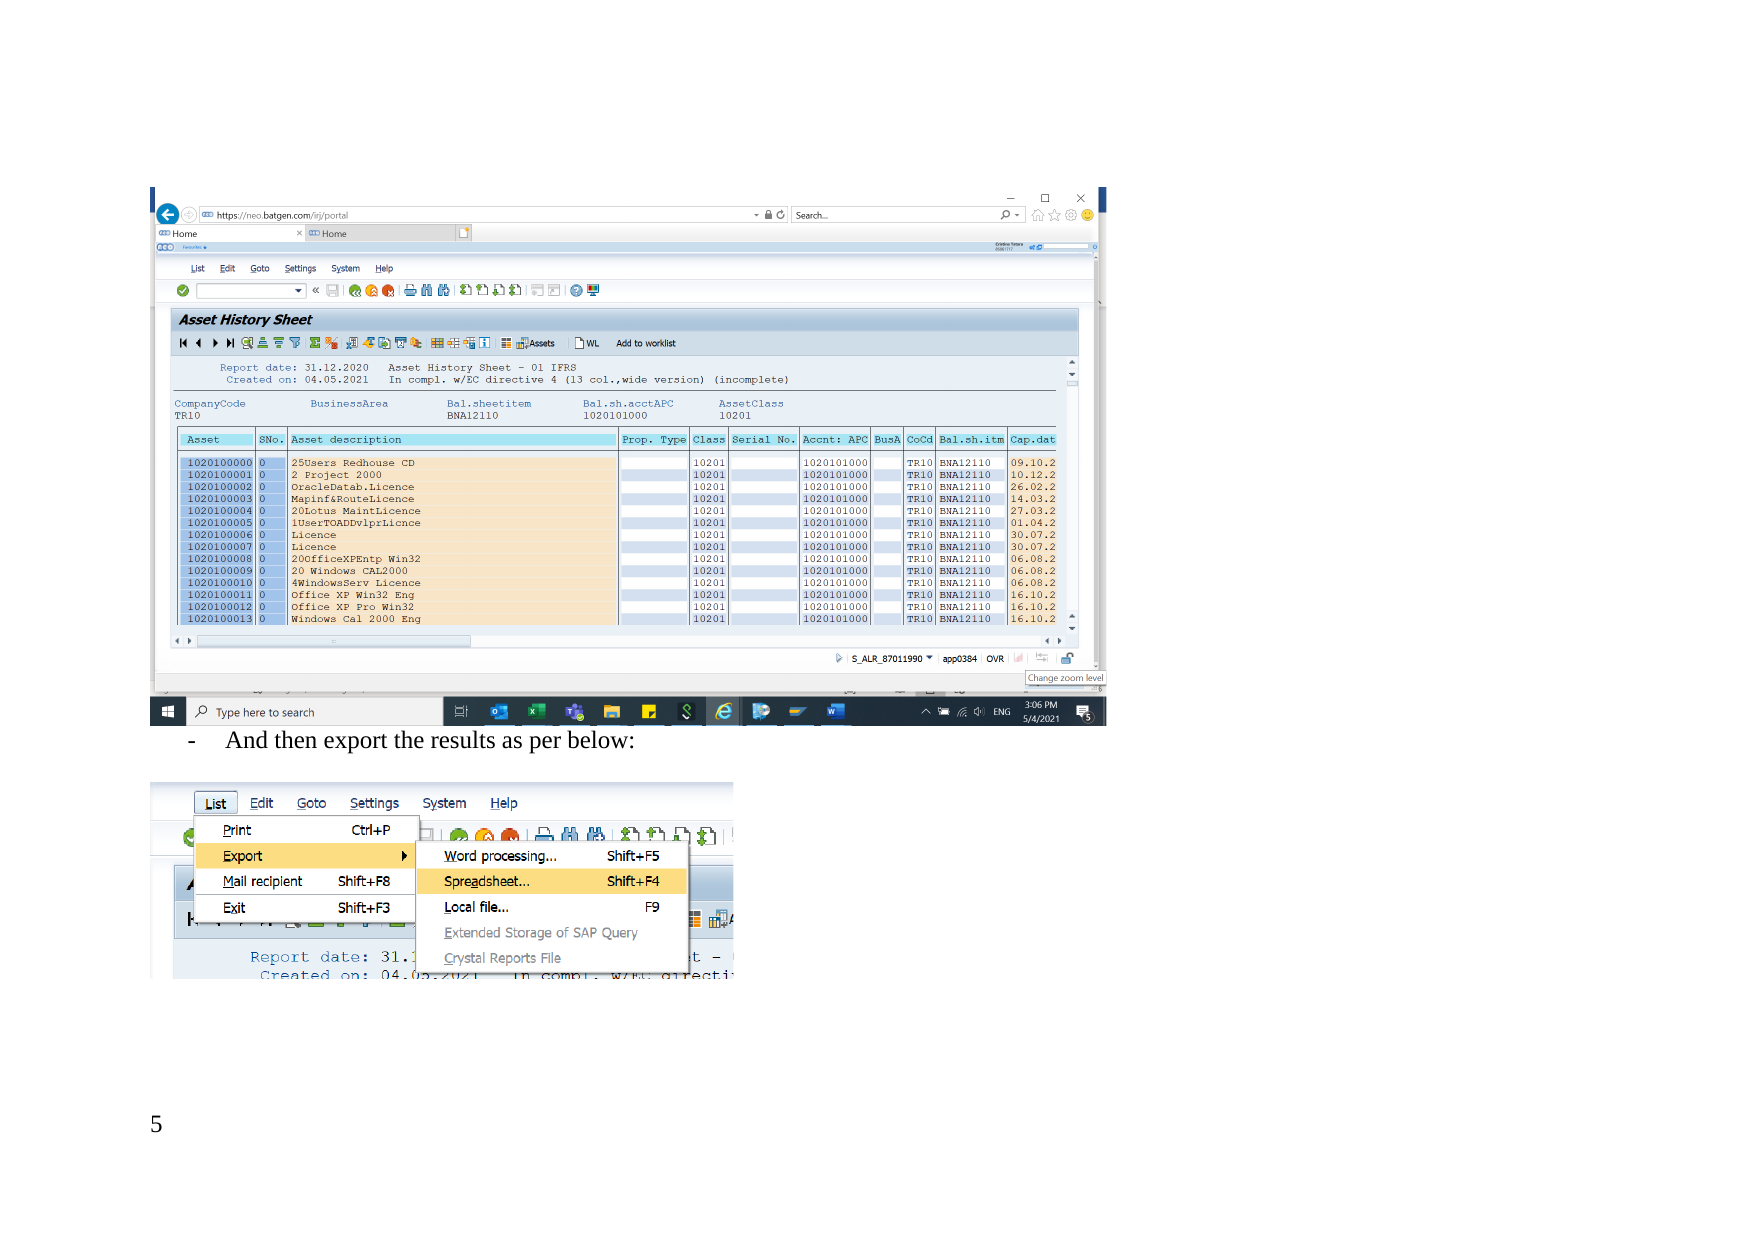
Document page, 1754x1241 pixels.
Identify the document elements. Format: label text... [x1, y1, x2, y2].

picture [150, 187, 1107, 726]
list And then export the results as per below: [187, 725, 1604, 754]
picture [150, 782, 734, 979]
